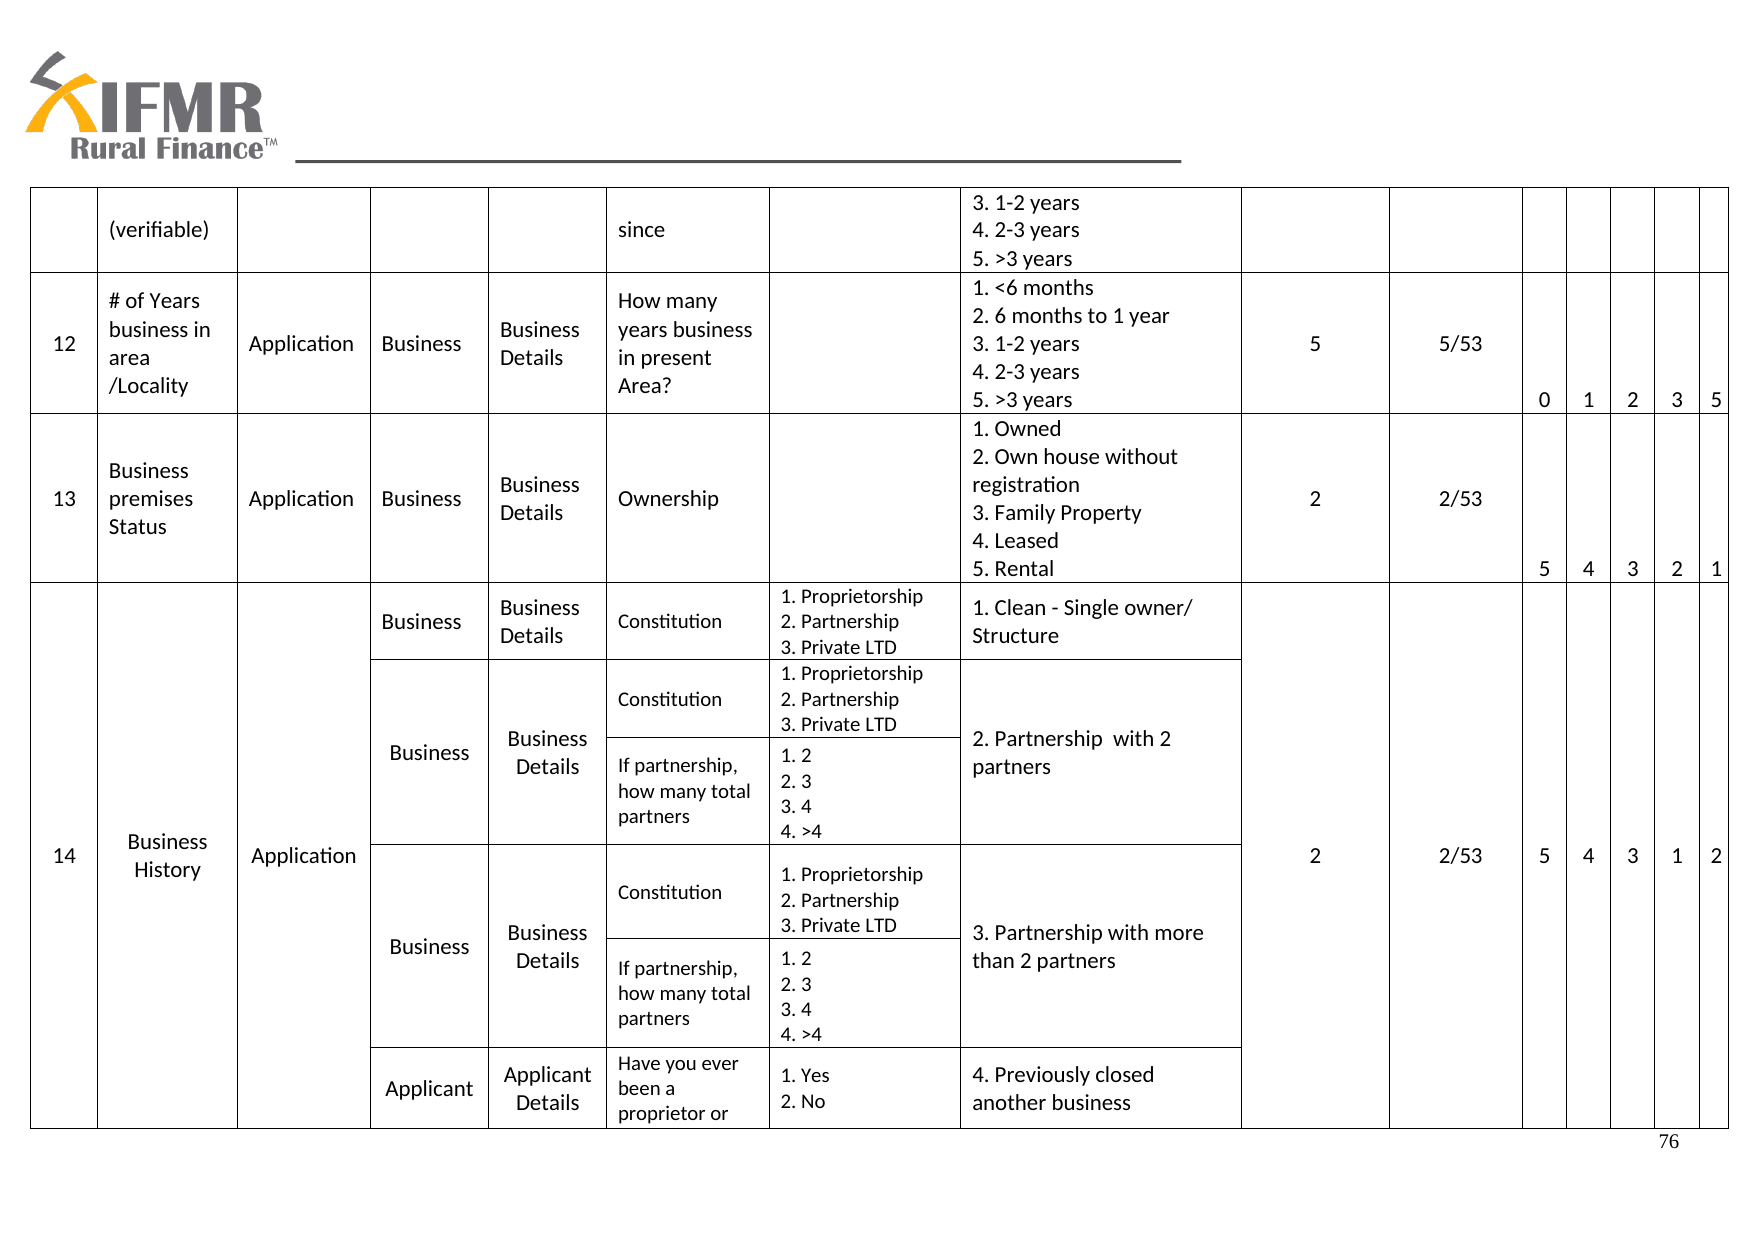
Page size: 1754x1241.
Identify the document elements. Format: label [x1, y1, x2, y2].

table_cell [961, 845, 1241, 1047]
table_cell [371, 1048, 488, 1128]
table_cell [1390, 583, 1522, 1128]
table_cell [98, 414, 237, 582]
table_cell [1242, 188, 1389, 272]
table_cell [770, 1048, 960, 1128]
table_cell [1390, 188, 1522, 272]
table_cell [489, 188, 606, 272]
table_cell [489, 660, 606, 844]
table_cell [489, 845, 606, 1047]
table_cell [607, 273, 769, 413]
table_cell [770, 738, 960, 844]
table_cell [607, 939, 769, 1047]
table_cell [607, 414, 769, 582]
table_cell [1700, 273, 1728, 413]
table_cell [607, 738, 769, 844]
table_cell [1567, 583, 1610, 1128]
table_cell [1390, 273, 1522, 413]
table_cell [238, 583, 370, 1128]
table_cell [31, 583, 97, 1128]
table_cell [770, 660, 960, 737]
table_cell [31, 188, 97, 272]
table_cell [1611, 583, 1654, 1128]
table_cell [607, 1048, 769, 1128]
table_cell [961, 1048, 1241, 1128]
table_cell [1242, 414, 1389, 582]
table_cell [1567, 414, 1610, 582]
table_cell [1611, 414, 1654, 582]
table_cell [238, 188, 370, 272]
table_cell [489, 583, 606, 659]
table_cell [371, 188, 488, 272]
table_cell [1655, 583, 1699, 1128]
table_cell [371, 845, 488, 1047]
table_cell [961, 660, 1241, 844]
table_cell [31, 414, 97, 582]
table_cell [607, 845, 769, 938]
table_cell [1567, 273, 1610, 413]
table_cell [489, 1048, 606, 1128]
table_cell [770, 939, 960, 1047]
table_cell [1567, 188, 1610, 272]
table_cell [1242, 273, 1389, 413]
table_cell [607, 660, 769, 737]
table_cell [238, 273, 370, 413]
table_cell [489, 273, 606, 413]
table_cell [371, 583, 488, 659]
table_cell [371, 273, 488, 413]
picture [18, 45, 284, 166]
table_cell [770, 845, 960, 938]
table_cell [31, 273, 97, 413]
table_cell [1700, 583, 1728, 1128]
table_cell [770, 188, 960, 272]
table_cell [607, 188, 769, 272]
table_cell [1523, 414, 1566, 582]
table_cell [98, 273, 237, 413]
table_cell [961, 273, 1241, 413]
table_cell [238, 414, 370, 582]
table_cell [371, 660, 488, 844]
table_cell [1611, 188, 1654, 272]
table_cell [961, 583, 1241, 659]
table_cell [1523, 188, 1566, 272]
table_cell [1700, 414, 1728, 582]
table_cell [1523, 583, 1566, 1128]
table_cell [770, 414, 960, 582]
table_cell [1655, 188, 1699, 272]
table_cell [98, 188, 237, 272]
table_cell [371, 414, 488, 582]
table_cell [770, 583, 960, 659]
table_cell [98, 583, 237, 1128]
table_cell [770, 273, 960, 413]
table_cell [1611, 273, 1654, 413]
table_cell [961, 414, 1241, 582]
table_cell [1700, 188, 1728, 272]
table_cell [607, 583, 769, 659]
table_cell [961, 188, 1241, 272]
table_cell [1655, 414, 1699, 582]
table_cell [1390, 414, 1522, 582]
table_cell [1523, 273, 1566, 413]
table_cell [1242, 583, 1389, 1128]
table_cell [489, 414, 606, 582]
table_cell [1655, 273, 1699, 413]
